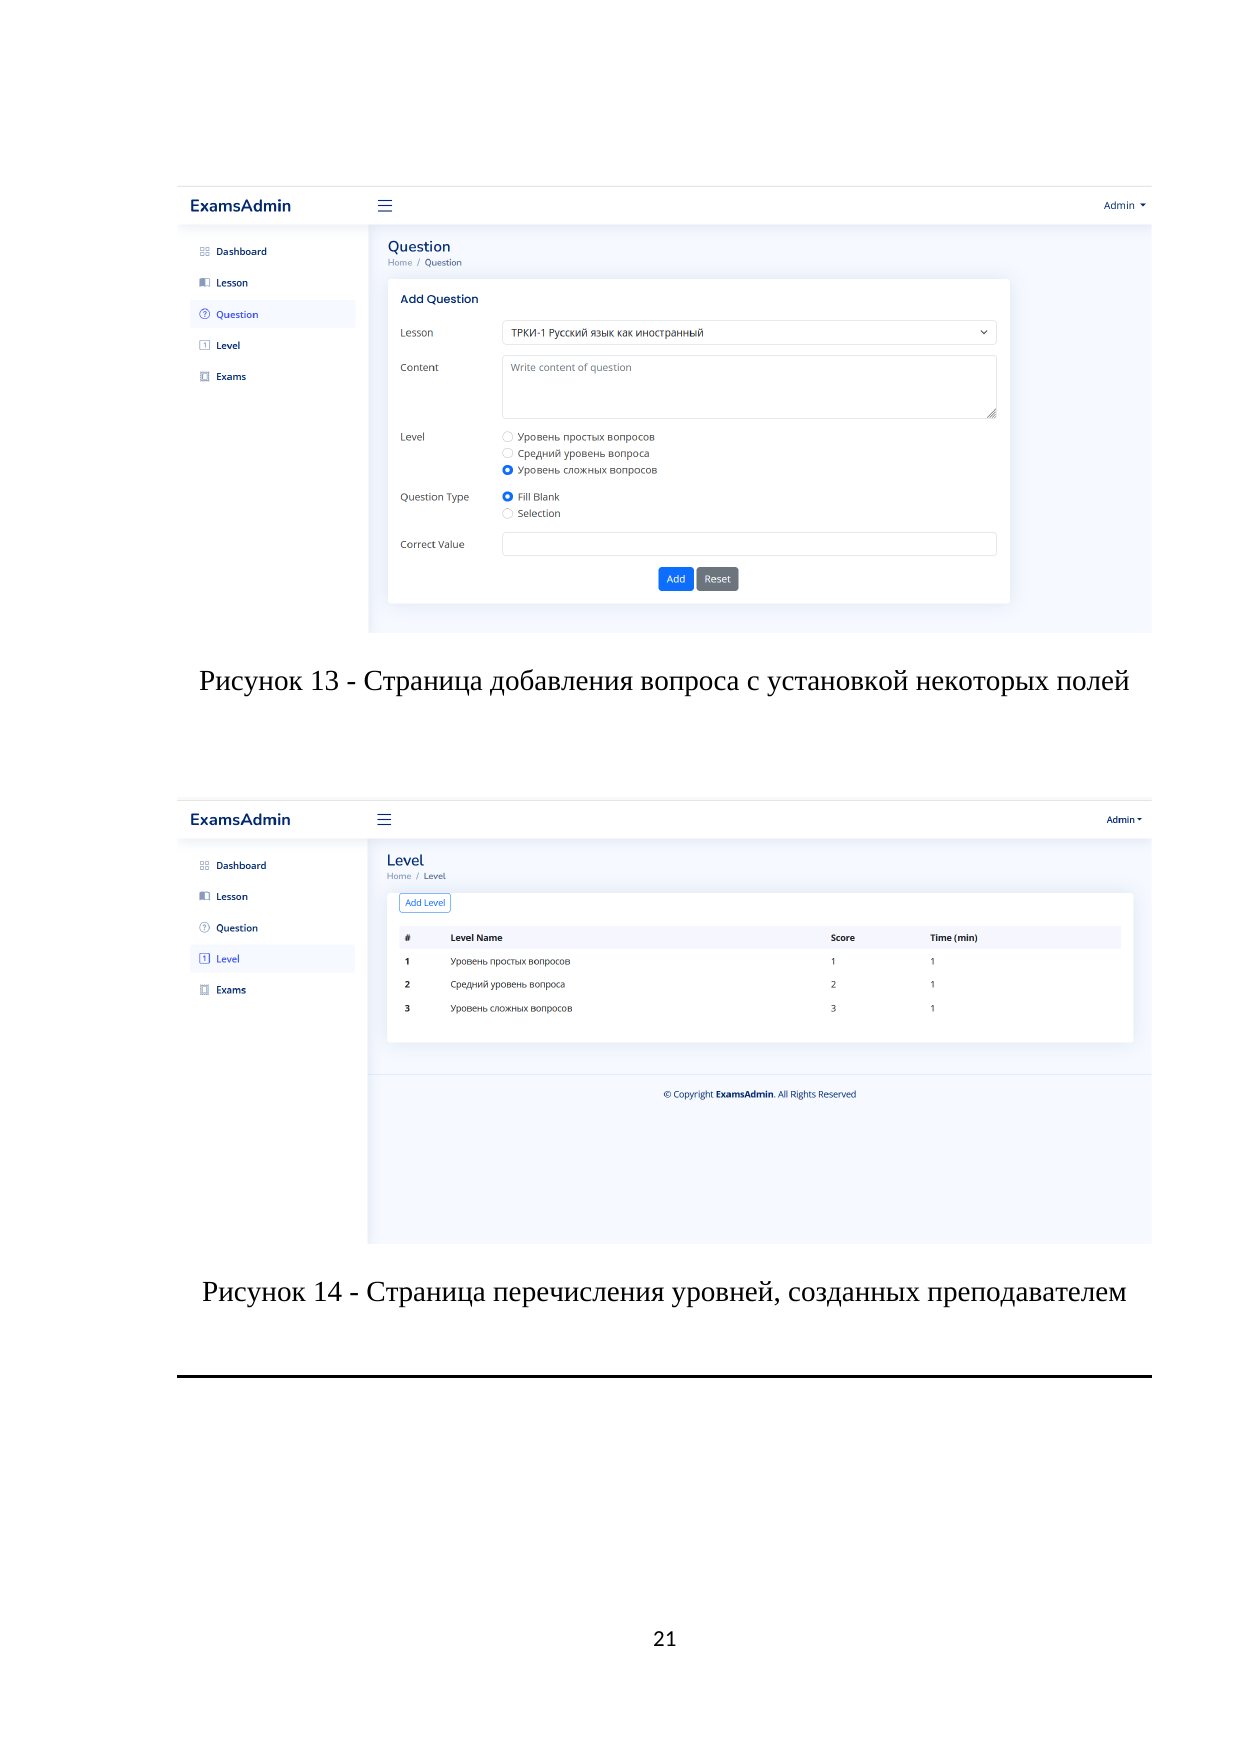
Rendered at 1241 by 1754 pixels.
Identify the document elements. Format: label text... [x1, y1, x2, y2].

text Рисунок 14 - Страница перечисления уровней, созданных преподавателем [177, 1274, 1152, 1308]
text Рисунок 13 - Страница добавления вопроса с установкой некоторых полей [177, 663, 1152, 697]
picture [177, 185, 1152, 633]
picture [177, 797, 1152, 1244]
